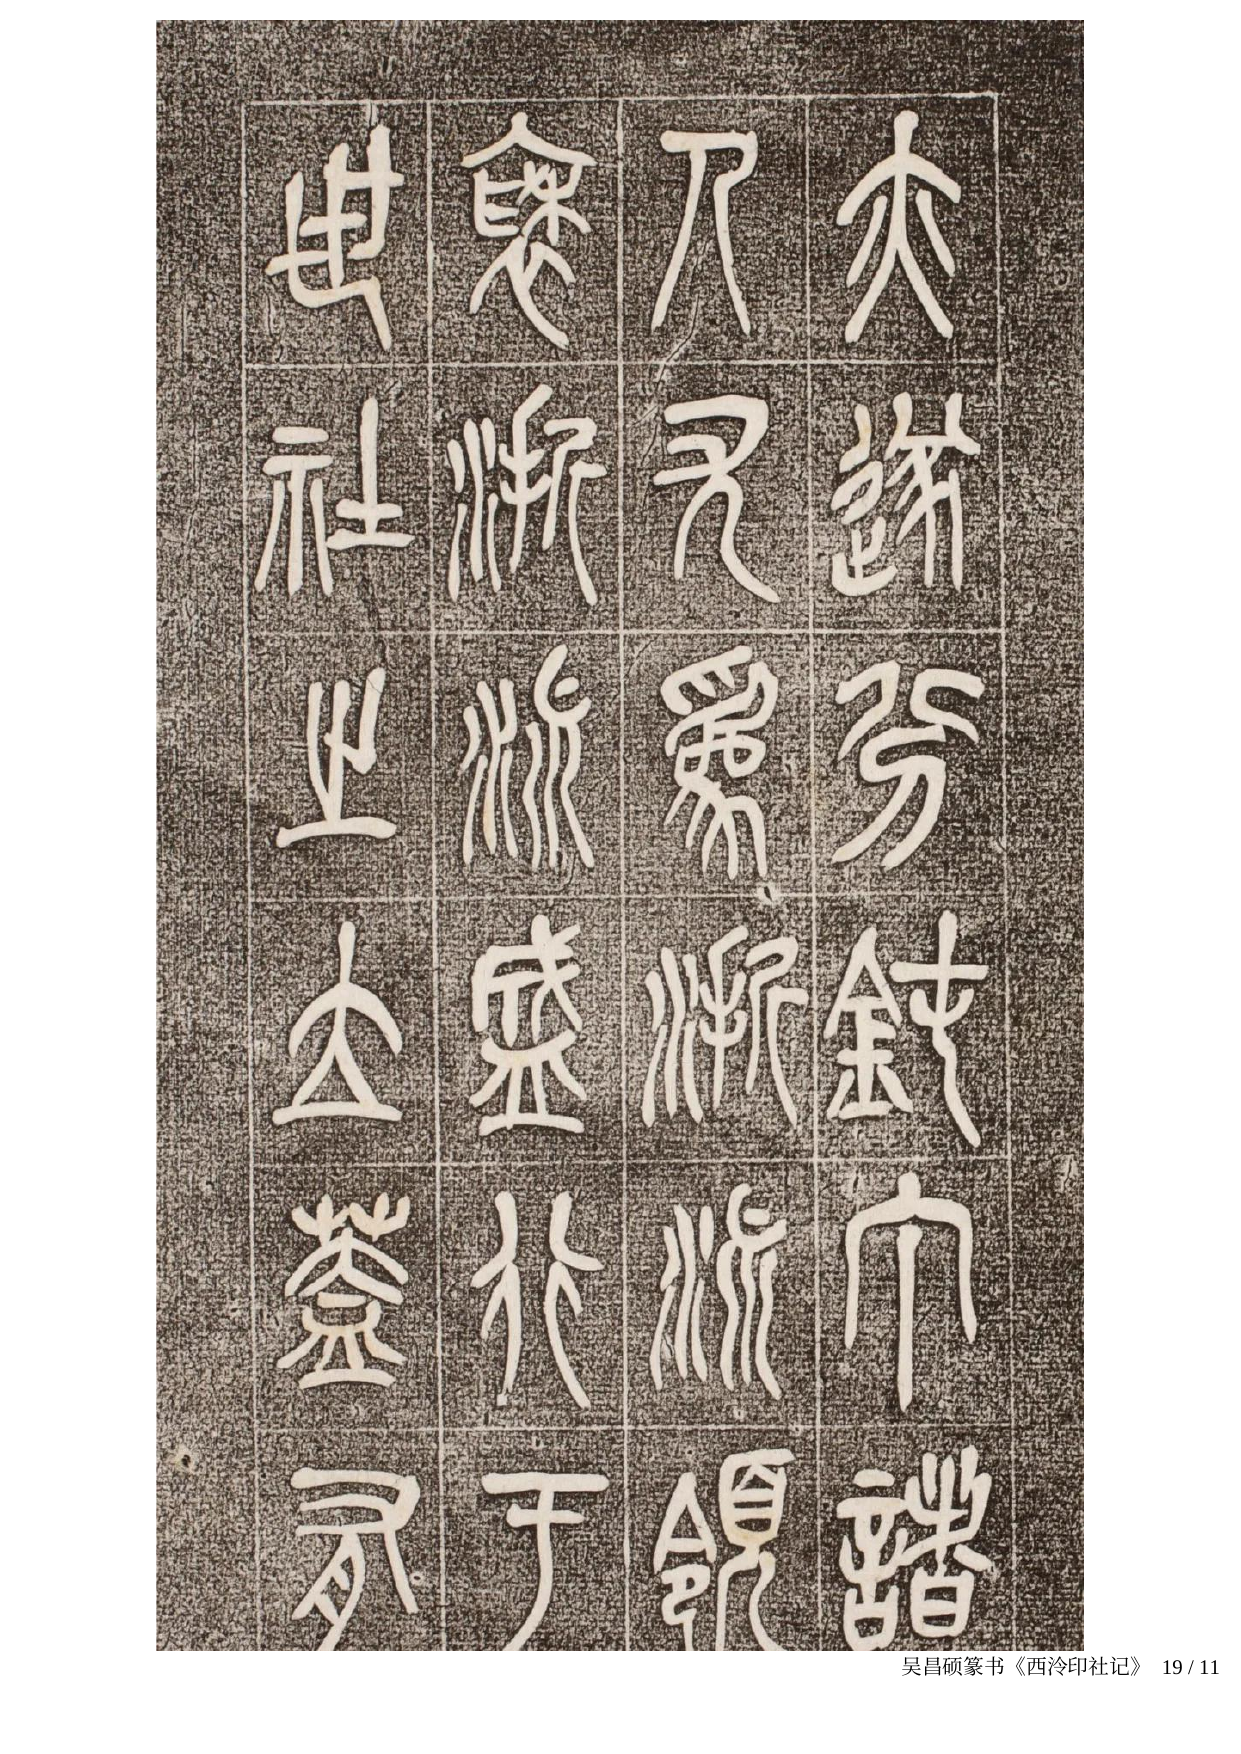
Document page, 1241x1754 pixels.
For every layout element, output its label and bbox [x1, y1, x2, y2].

picture [156, 20, 1084, 1651]
